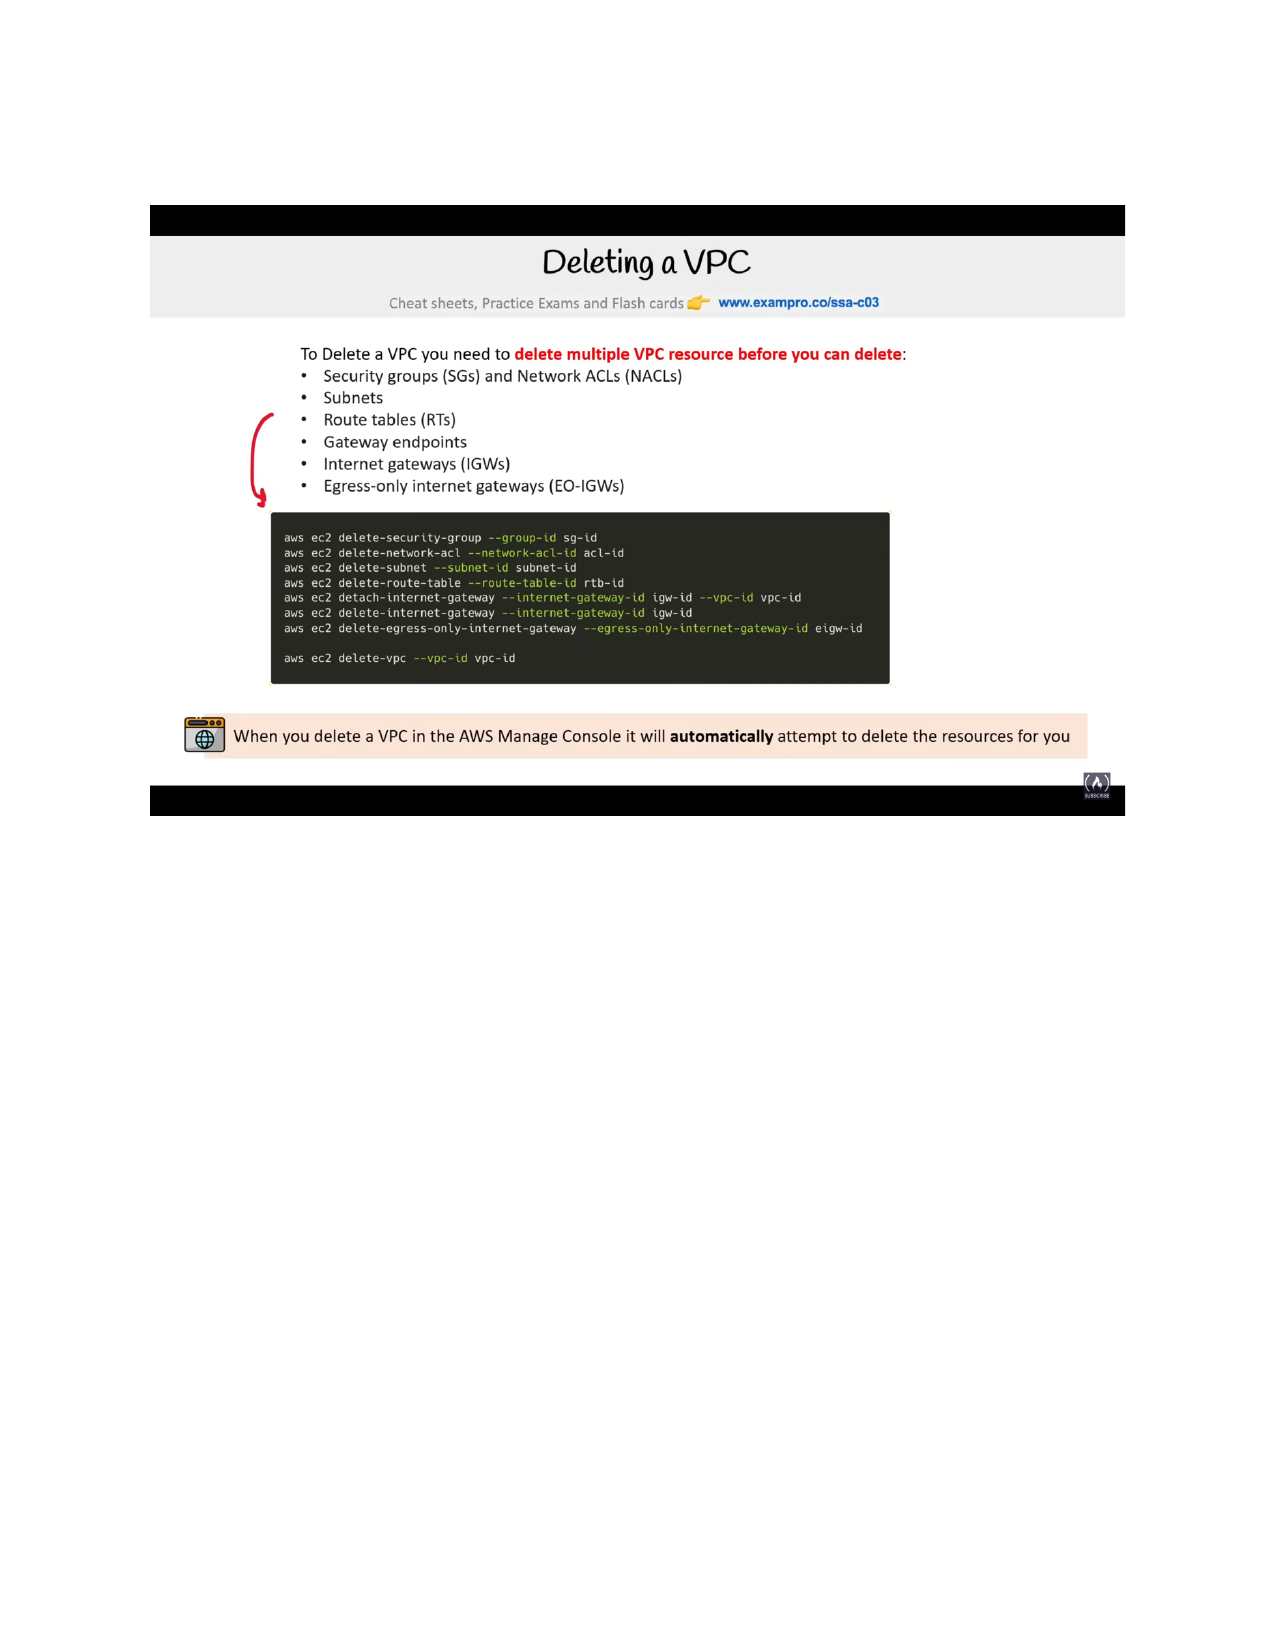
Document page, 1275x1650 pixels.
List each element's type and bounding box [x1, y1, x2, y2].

picture [150, 205, 1125, 816]
